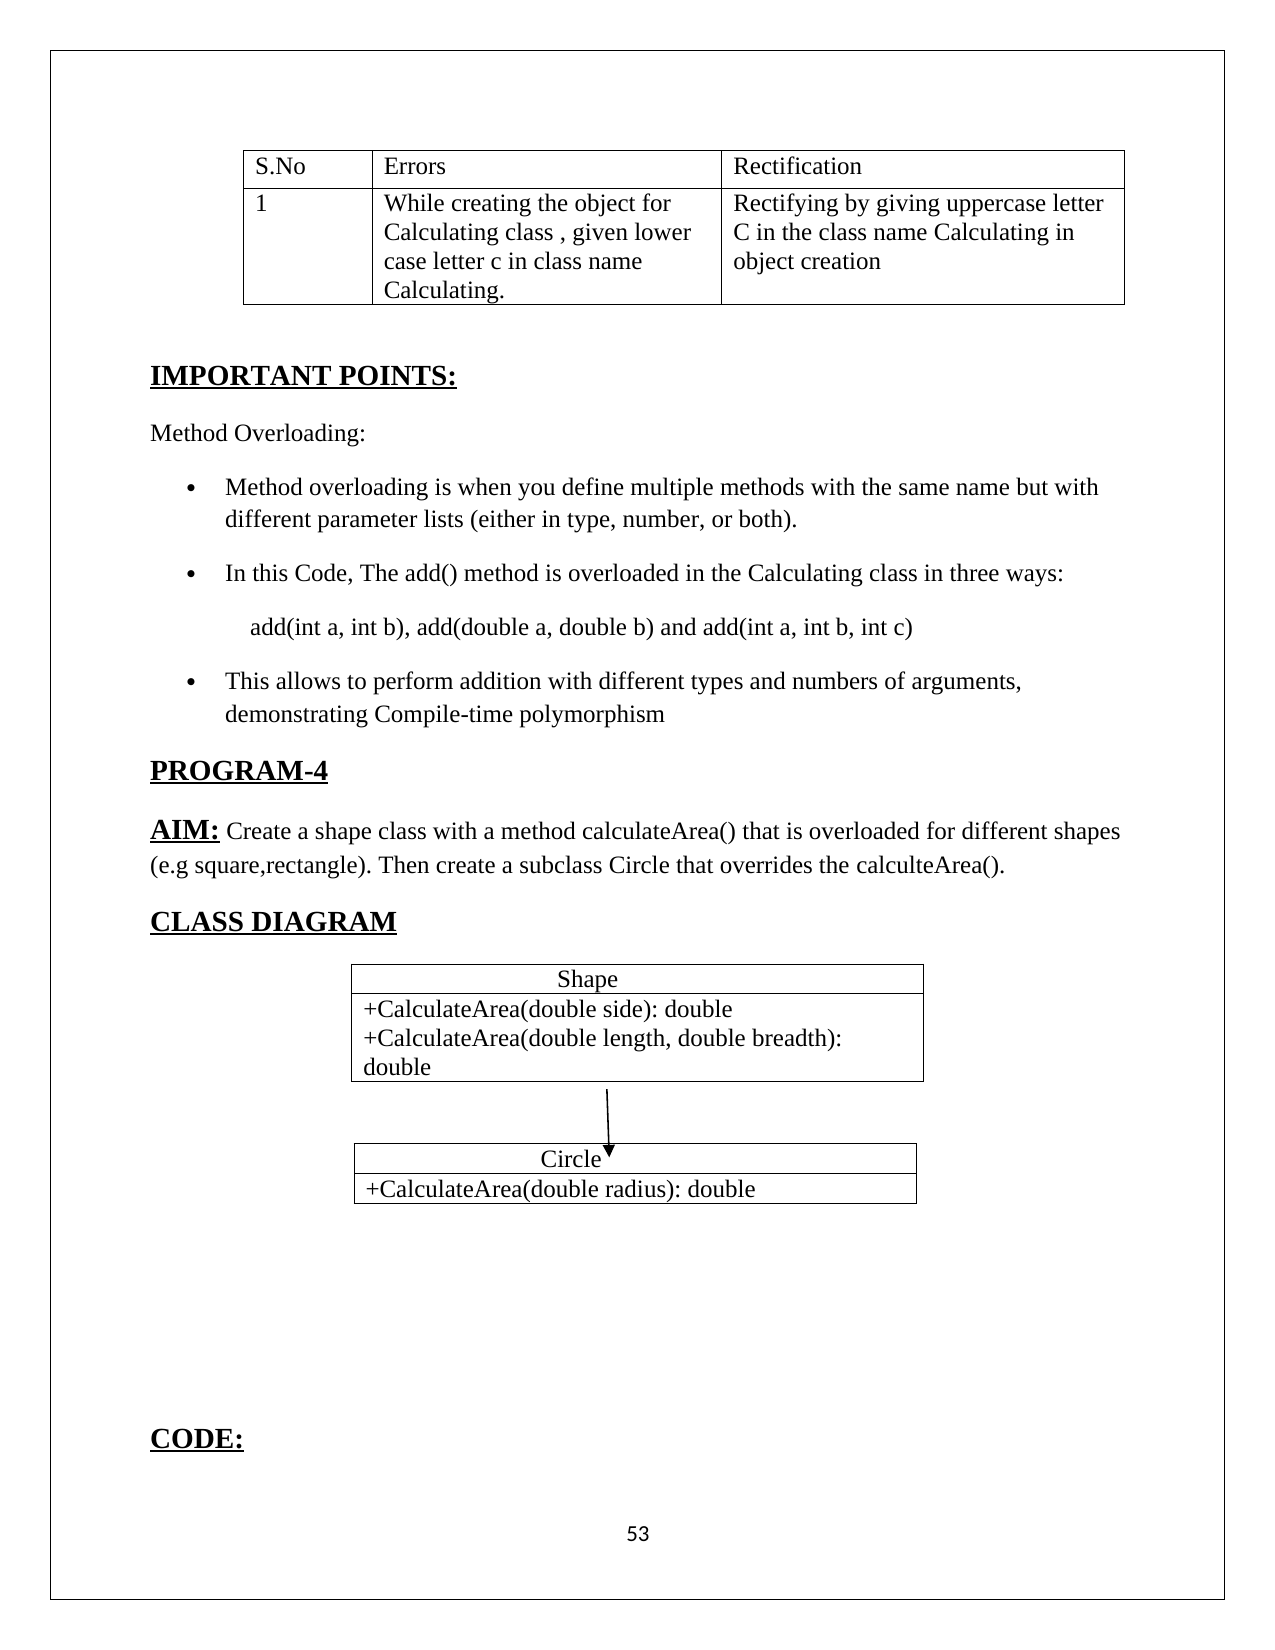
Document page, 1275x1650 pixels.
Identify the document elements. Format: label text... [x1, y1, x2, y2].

text add(int a, int b), add(double a, double b) and add(int a, int b, int c) [150, 612, 1125, 641]
table_cell +CalculateArea(double radius): double [355, 1174, 916, 1203]
text IMPORTANT POINTS: [150, 358, 1125, 392]
text Method Overloading: [150, 418, 1125, 446]
table_header Errors [373, 151, 721, 187]
text PROGRAM-4 [150, 753, 1125, 787]
table_cell +CalculateArea(double side): double +CalculateArea(double length, double breadth): double [352, 994, 923, 1081]
list Method overloading is when you define multiple methods with the same name but with different parameter lists (either in type, number, or both). [187, 472, 1125, 533]
text CODE: [150, 1421, 1125, 1455]
table_cell While creating the object for Calculating class , given lower case letter c in class name Calculating. [373, 189, 721, 303]
table_header Shape [352, 965, 923, 993]
table_cell 1 [244, 189, 372, 303]
text CLASS DIAGRAM [150, 904, 1125, 938]
table_header Rectification [722, 151, 1124, 187]
list In this Code, The add() method is overloaded in the Calculating class in three ways: [187, 558, 1125, 587]
text AIM: Create a shape class with a method calculateArea() that is overloaded for different shapes (e.g square,rectangle). Then create a subclass Circle that overrides the calculteArea(). [150, 812, 1125, 879]
table_cell Rectifying by giving uppercase letter C in the class name Calculating in object creation [722, 189, 1124, 303]
list This allows to perform addition with different types and numbers of arguments, demonstrating Compile-time polymorphism [187, 666, 1125, 728]
table_header Circle [355, 1144, 916, 1173]
table_header S.No [244, 151, 372, 187]
